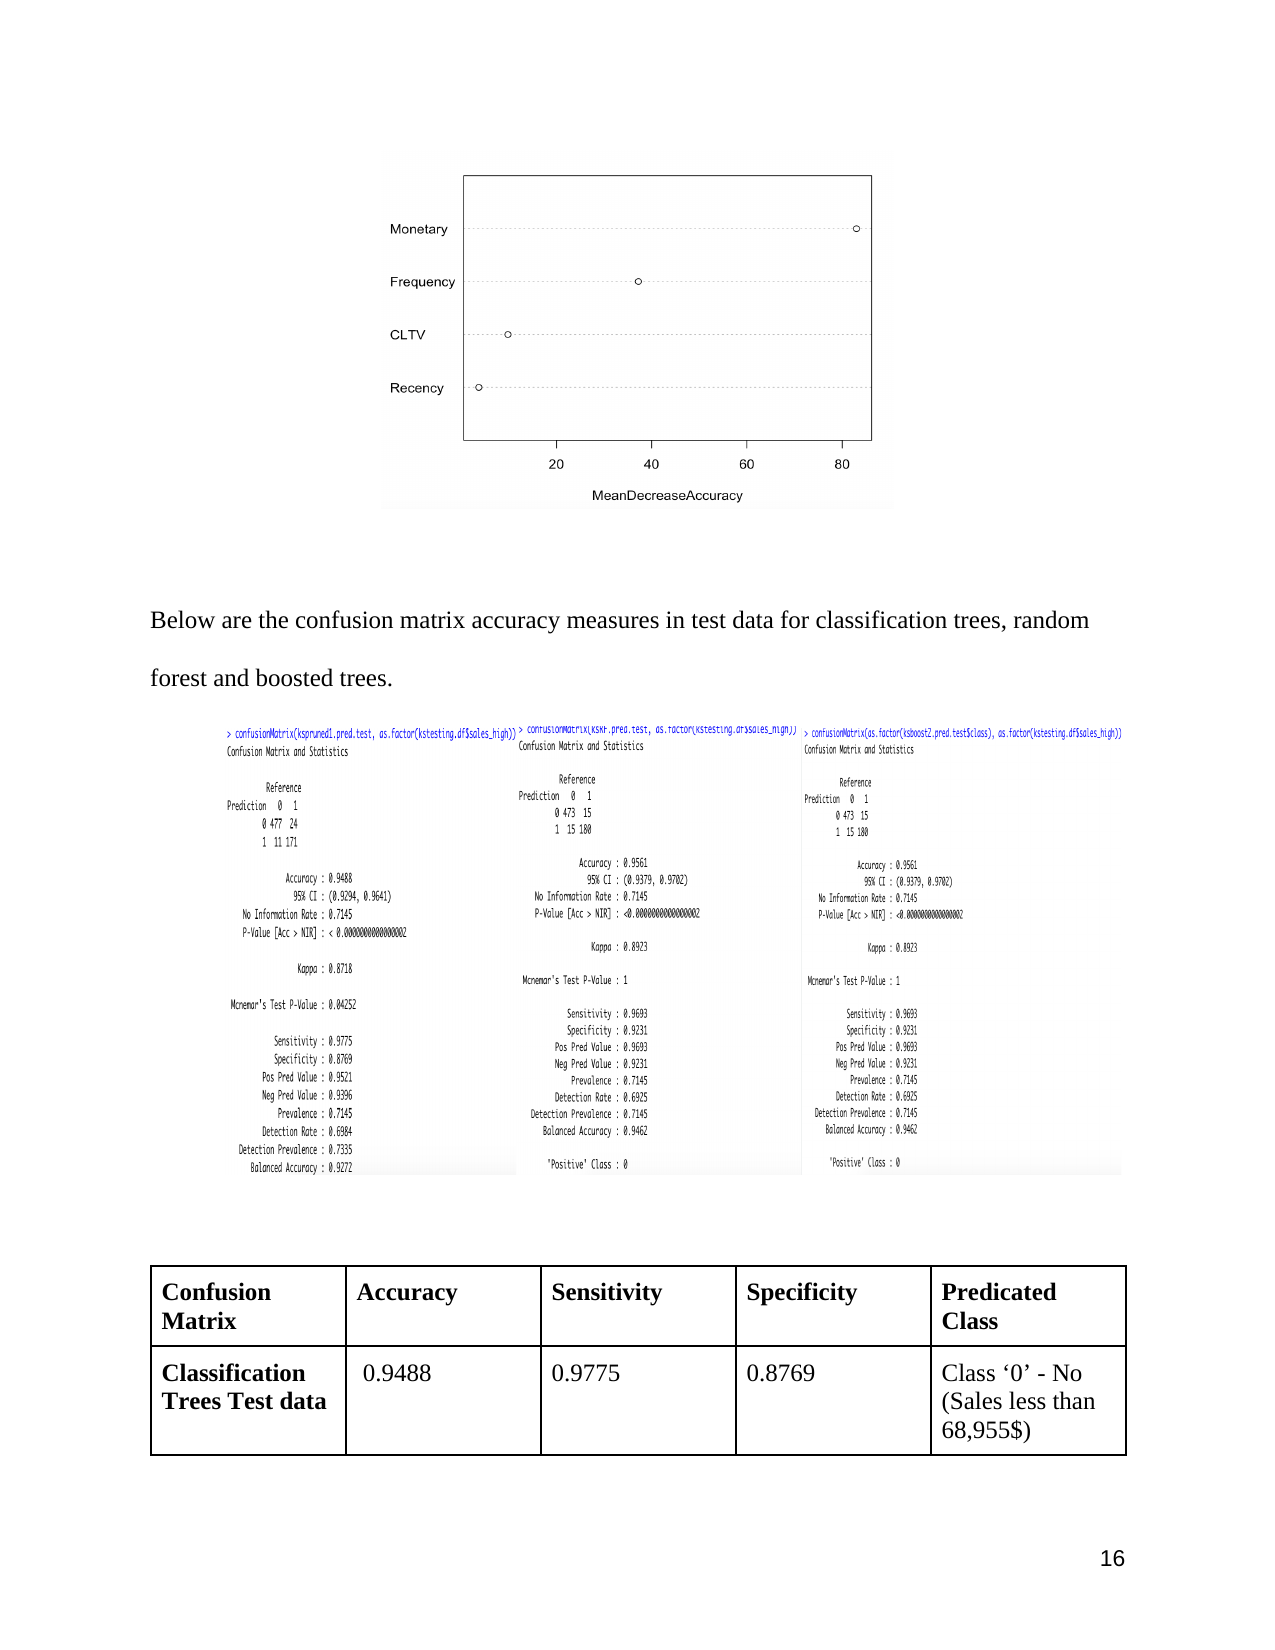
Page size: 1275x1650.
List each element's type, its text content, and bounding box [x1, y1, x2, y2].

table_header Predicated Class [932, 1267, 1125, 1345]
table_cell Class ‘0’ - No (Sales less than 68,955$) [932, 1347, 1125, 1454]
table_cell 0.8769 [737, 1347, 930, 1454]
table_cell Classification Trees Test data [152, 1347, 345, 1454]
table_cell ​​0.9775 [542, 1347, 735, 1454]
table_header Confusion Matrix [152, 1267, 345, 1345]
text Below are the confusion matrix accuracy measures in test data for classification trees, random forest and boosted trees. [150, 605, 1125, 692]
table_header Sensitivity [542, 1267, 735, 1345]
table_header Accuracy [347, 1267, 540, 1345]
picture [381, 150, 895, 509]
table_header Specificity [737, 1267, 930, 1345]
picture [225, 726, 1122, 1175]
table_cell 0.9488 [347, 1347, 540, 1454]
